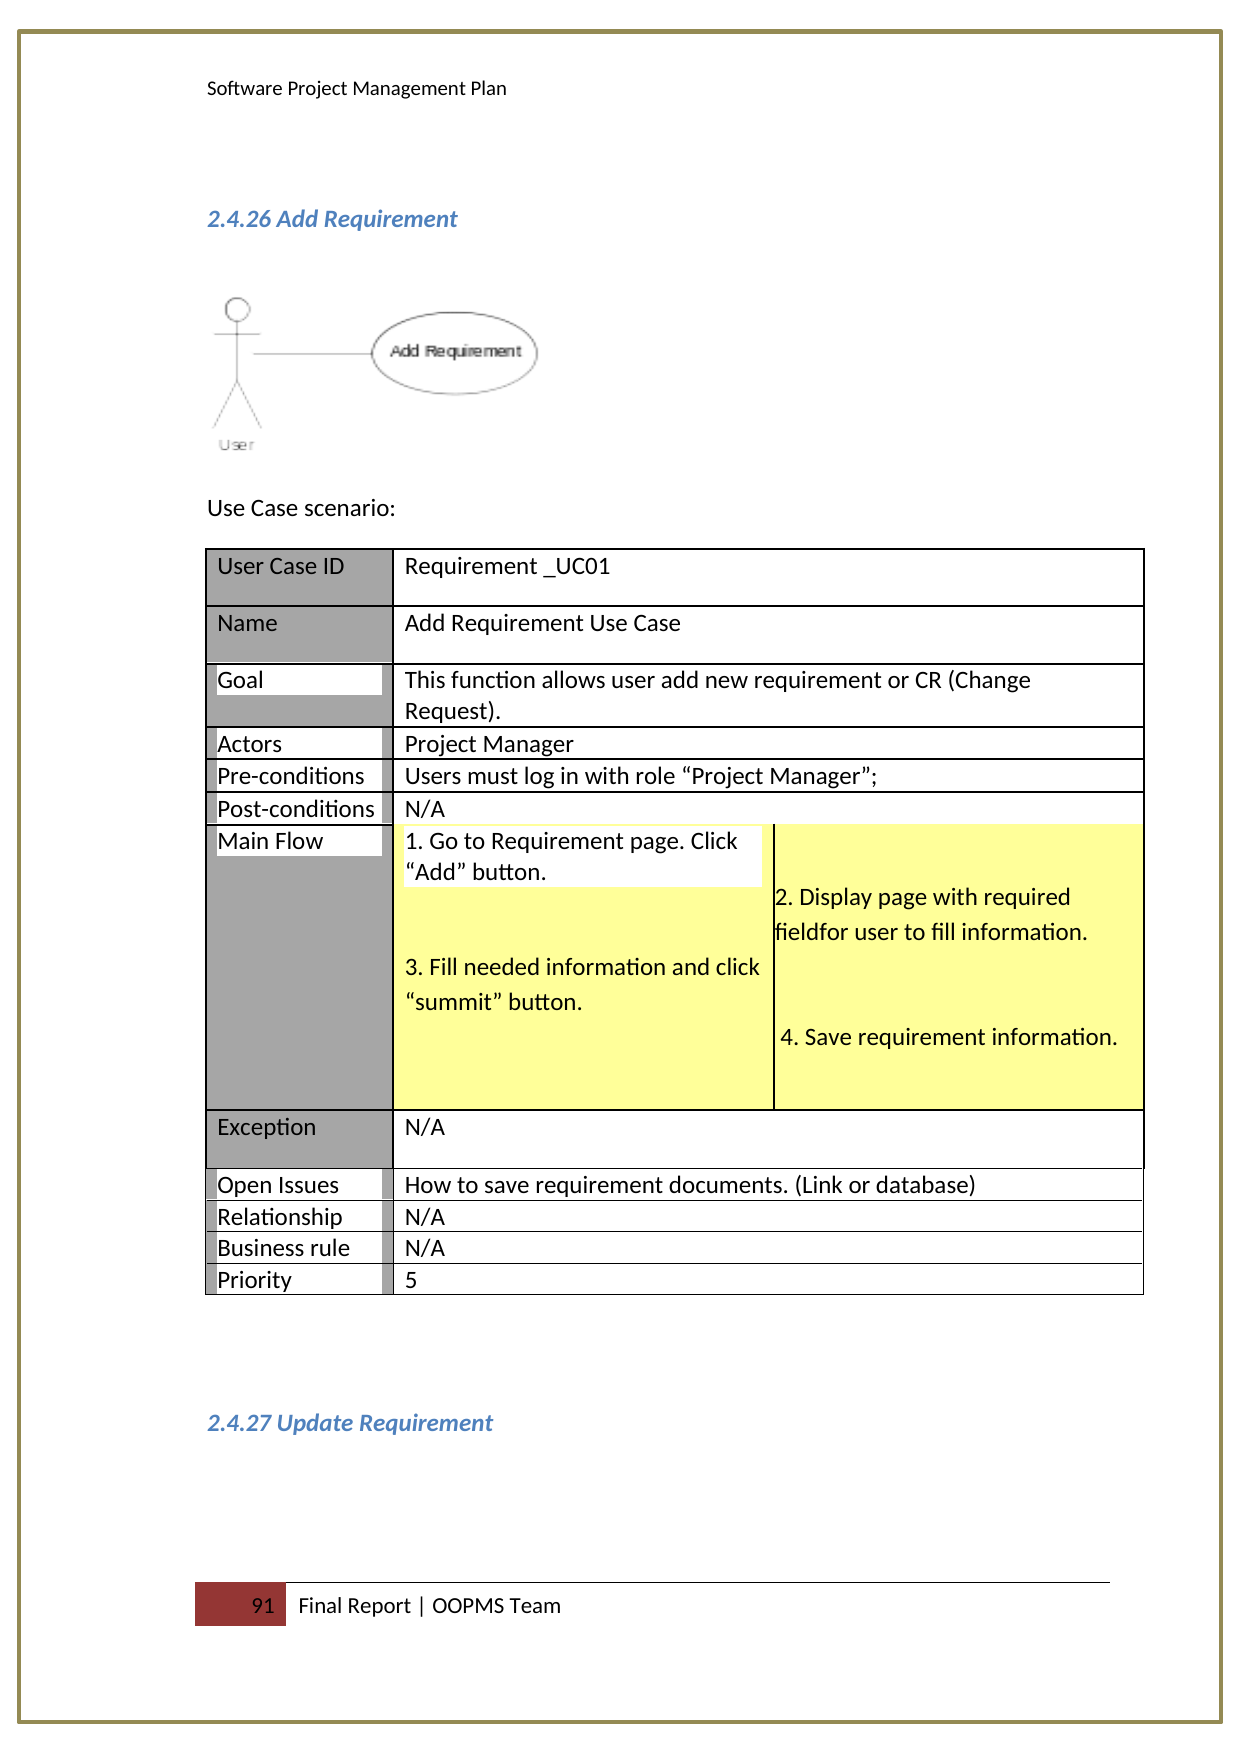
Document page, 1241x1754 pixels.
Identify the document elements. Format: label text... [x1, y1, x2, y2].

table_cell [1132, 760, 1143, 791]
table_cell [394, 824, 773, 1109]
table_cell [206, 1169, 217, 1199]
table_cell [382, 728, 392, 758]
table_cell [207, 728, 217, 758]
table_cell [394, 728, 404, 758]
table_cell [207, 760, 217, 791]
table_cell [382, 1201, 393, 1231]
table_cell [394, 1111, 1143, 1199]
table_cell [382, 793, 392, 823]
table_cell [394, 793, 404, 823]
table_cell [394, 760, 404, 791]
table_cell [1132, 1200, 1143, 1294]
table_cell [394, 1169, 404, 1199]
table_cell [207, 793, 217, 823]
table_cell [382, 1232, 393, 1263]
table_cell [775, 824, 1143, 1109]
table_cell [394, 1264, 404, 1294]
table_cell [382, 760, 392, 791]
subtitle 2.4.27 Update Requirement [207, 1407, 1122, 1437]
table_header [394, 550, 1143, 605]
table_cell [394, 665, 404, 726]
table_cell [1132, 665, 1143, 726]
subtitle 2.4.26 Add Requirement [207, 203, 1122, 234]
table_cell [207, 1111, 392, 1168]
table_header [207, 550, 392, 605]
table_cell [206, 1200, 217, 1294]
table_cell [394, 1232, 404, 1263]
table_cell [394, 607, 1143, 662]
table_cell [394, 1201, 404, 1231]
text Use Case scenario: [207, 492, 1122, 523]
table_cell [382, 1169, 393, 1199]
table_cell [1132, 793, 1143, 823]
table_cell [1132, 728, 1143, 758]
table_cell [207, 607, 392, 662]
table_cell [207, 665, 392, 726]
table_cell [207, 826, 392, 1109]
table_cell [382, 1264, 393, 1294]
